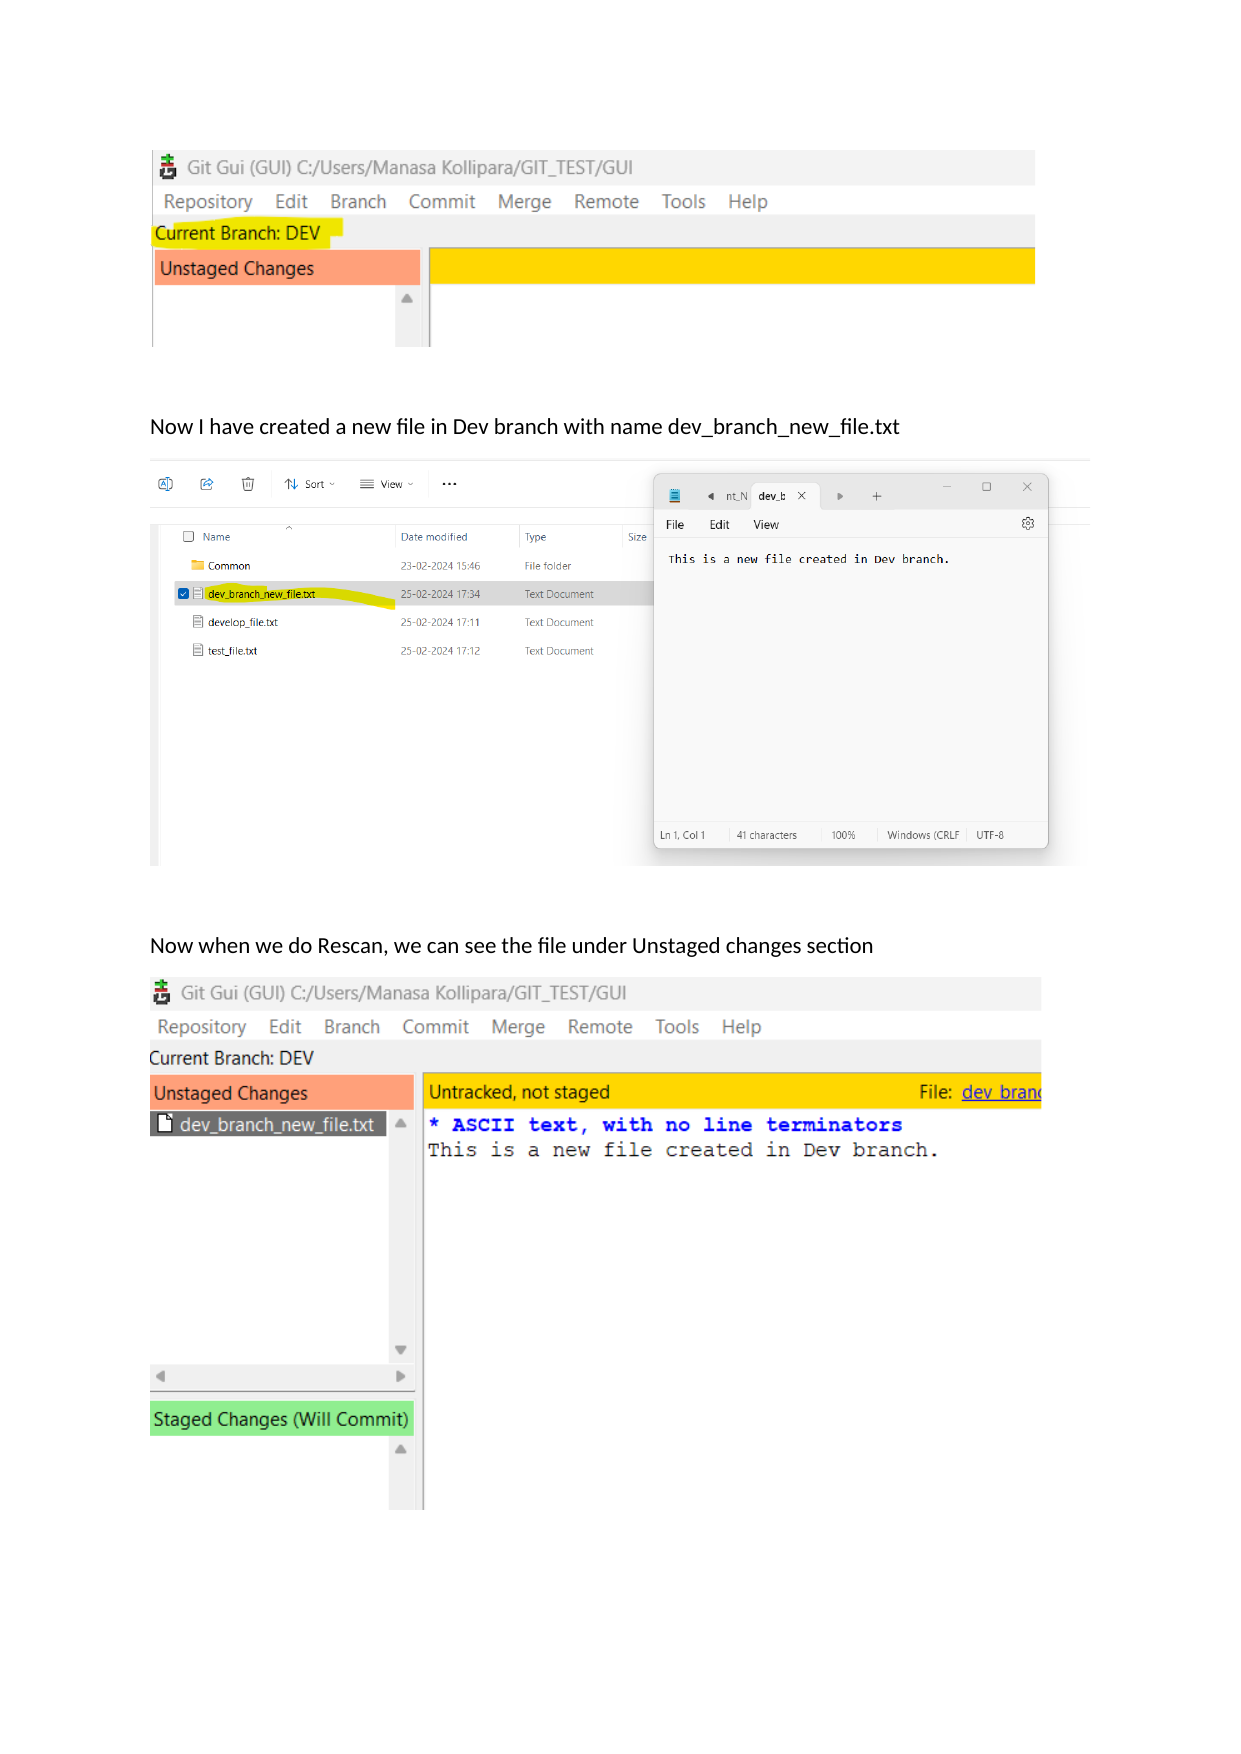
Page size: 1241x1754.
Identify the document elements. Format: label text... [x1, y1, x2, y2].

text Now I have created a new file in Dev branch with name dev_branch_new_file.txt [150, 412, 1090, 440]
text Now when we do Rescan, we can see the file under Unstaged changes section [150, 931, 1090, 959]
picture [150, 977, 1042, 1510]
picture [150, 150, 1035, 347]
picture [150, 458, 1091, 866]
